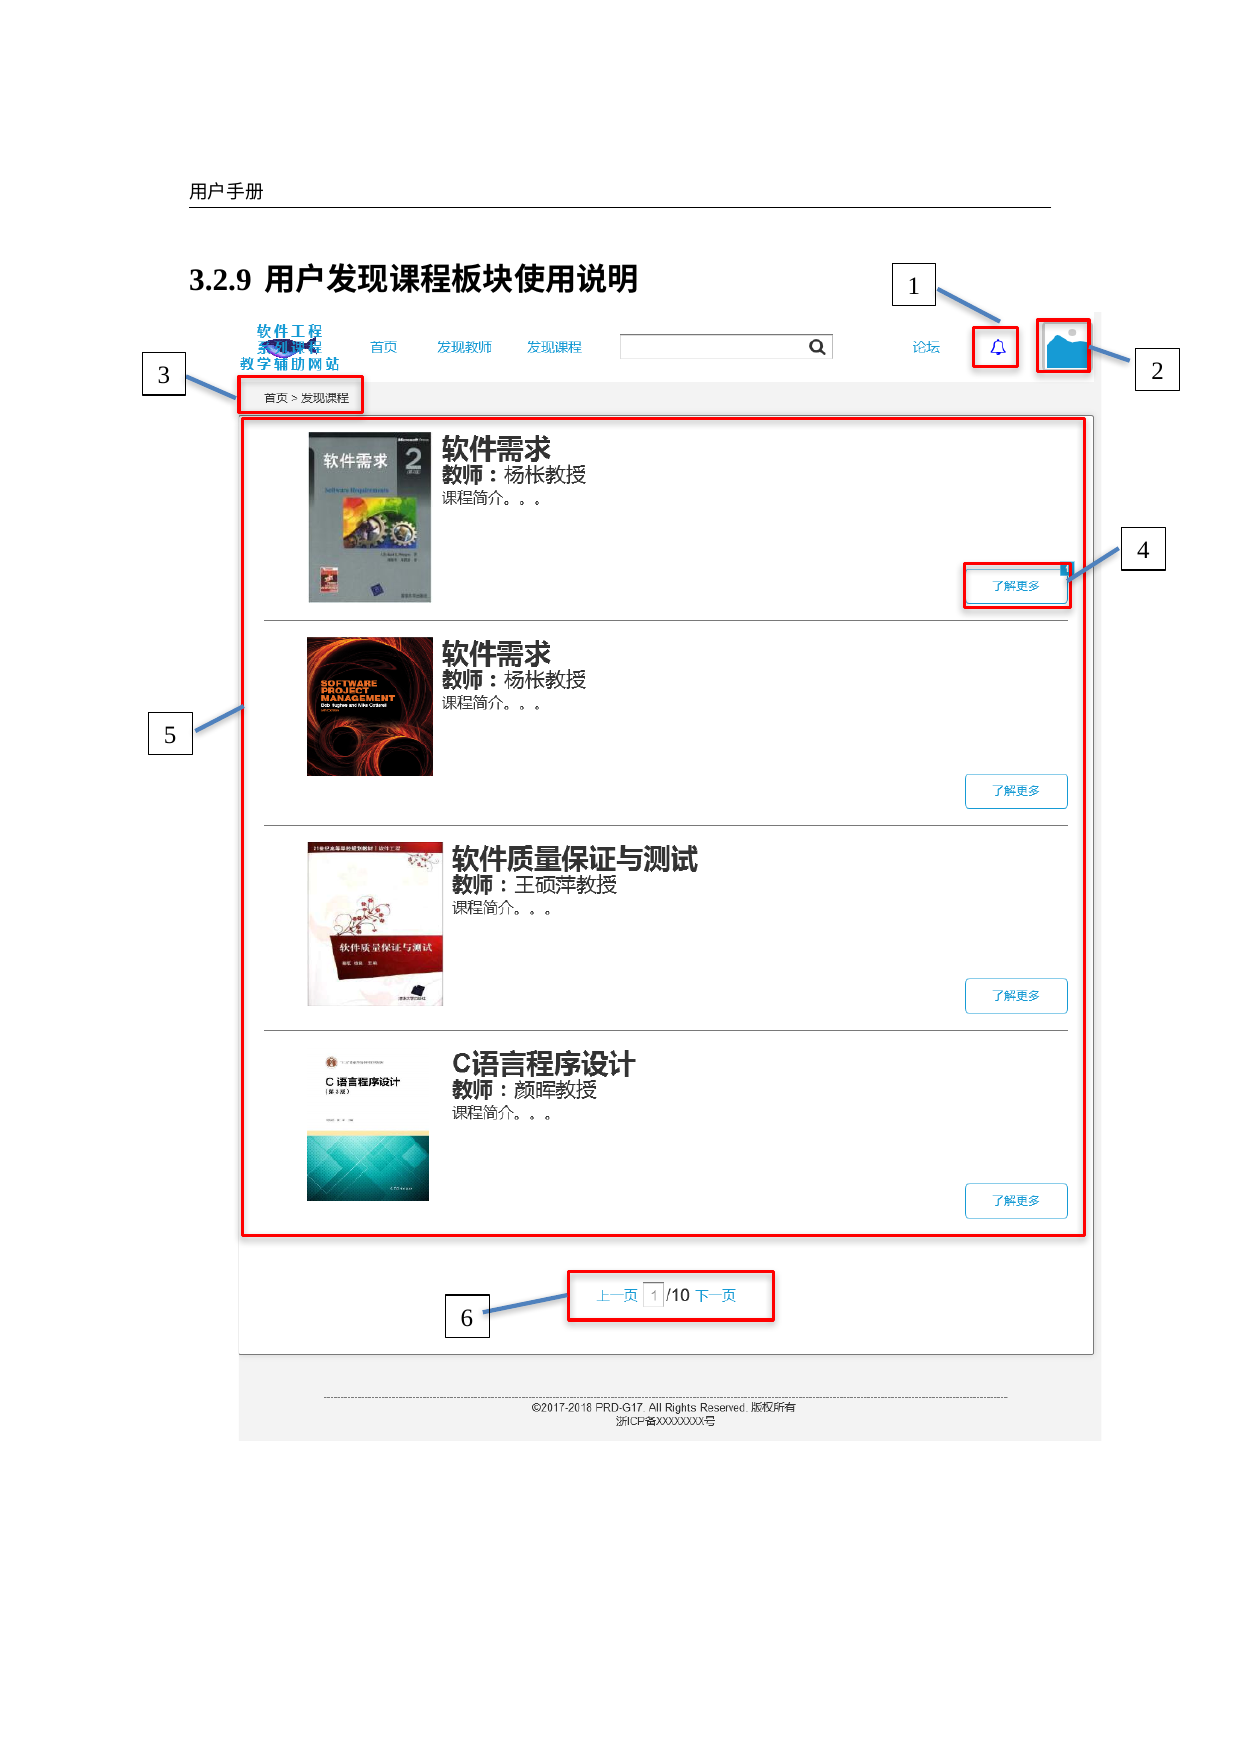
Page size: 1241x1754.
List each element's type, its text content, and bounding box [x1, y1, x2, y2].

picture [238, 562, 1102, 1441]
picture [241, 378, 361, 411]
picture [966, 565, 1069, 606]
picture [238, 312, 1102, 706]
picture [1039, 322, 1087, 370]
picture [244, 420, 1083, 1234]
subtitle 用户发现课程板块使用说明 [189, 254, 1051, 300]
